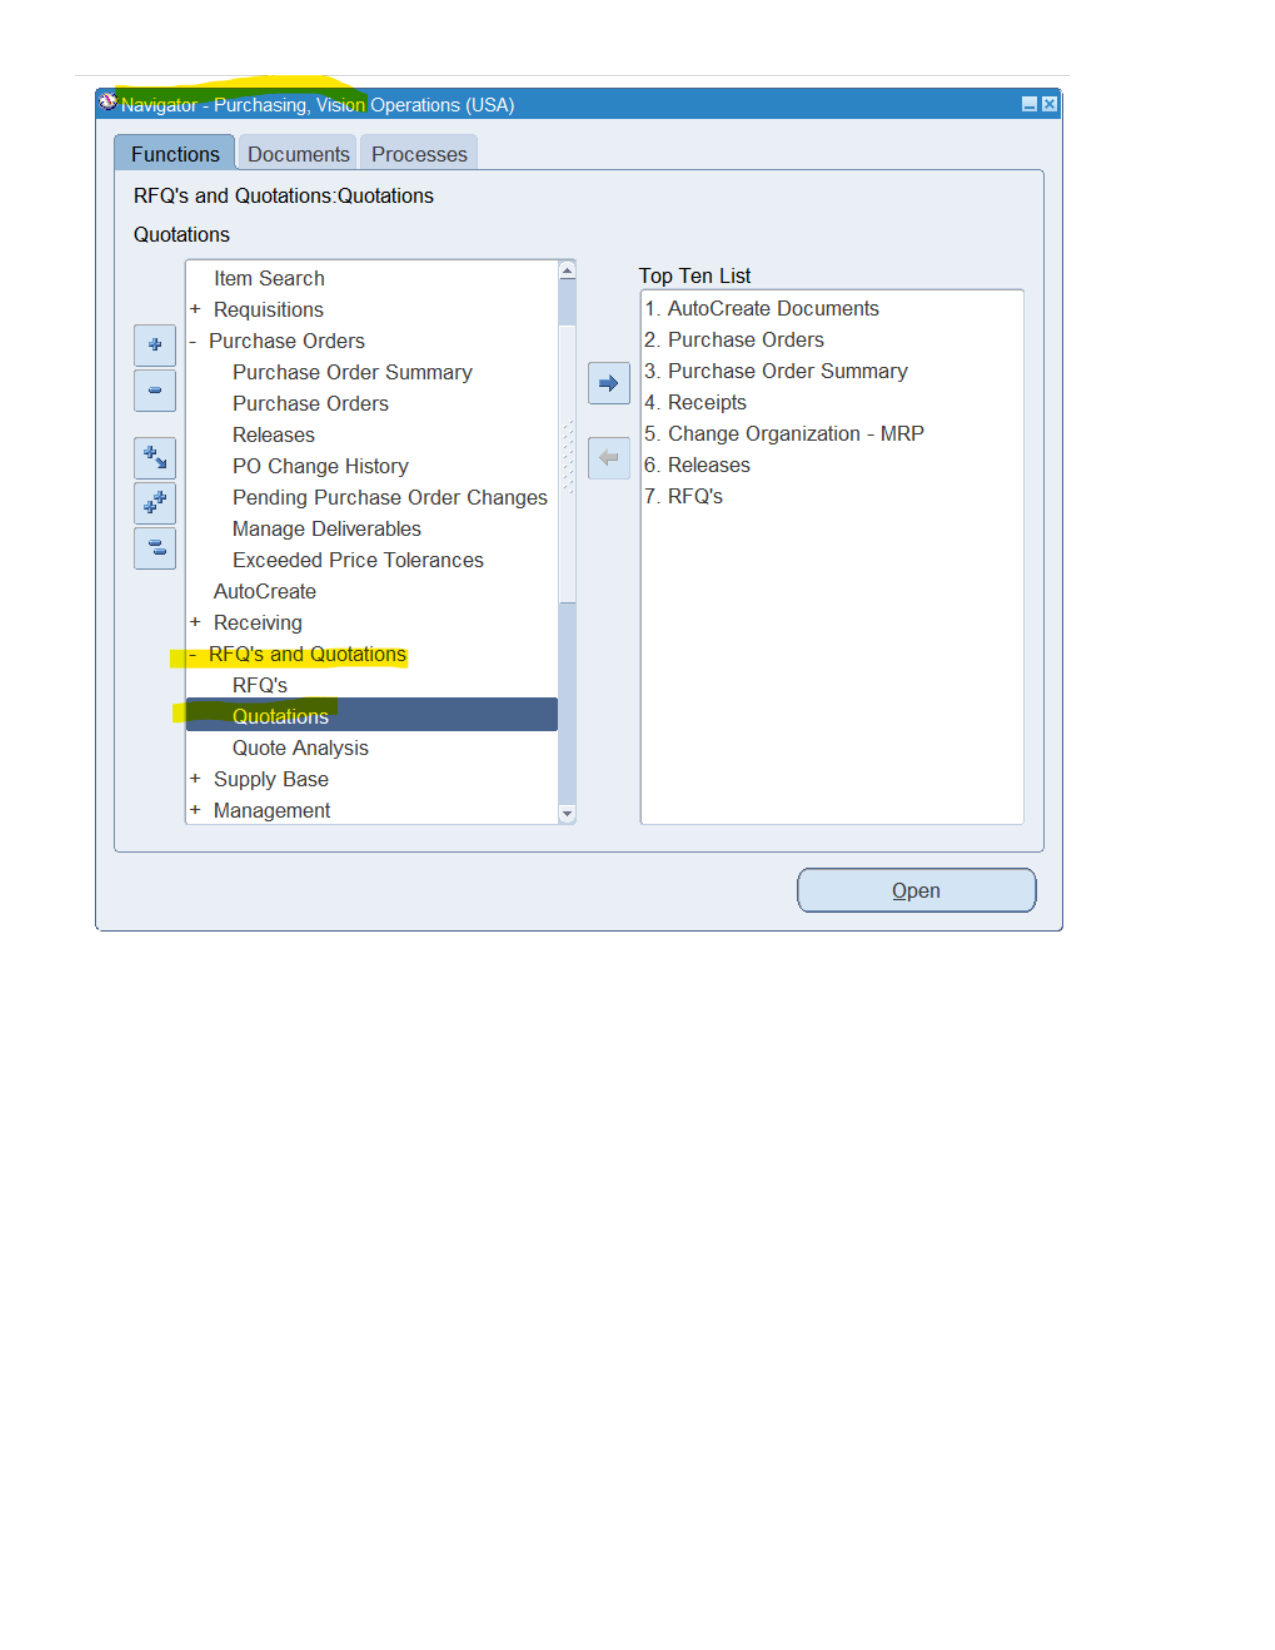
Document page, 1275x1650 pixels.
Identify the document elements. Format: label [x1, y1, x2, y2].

picture [75, 75, 1071, 983]
